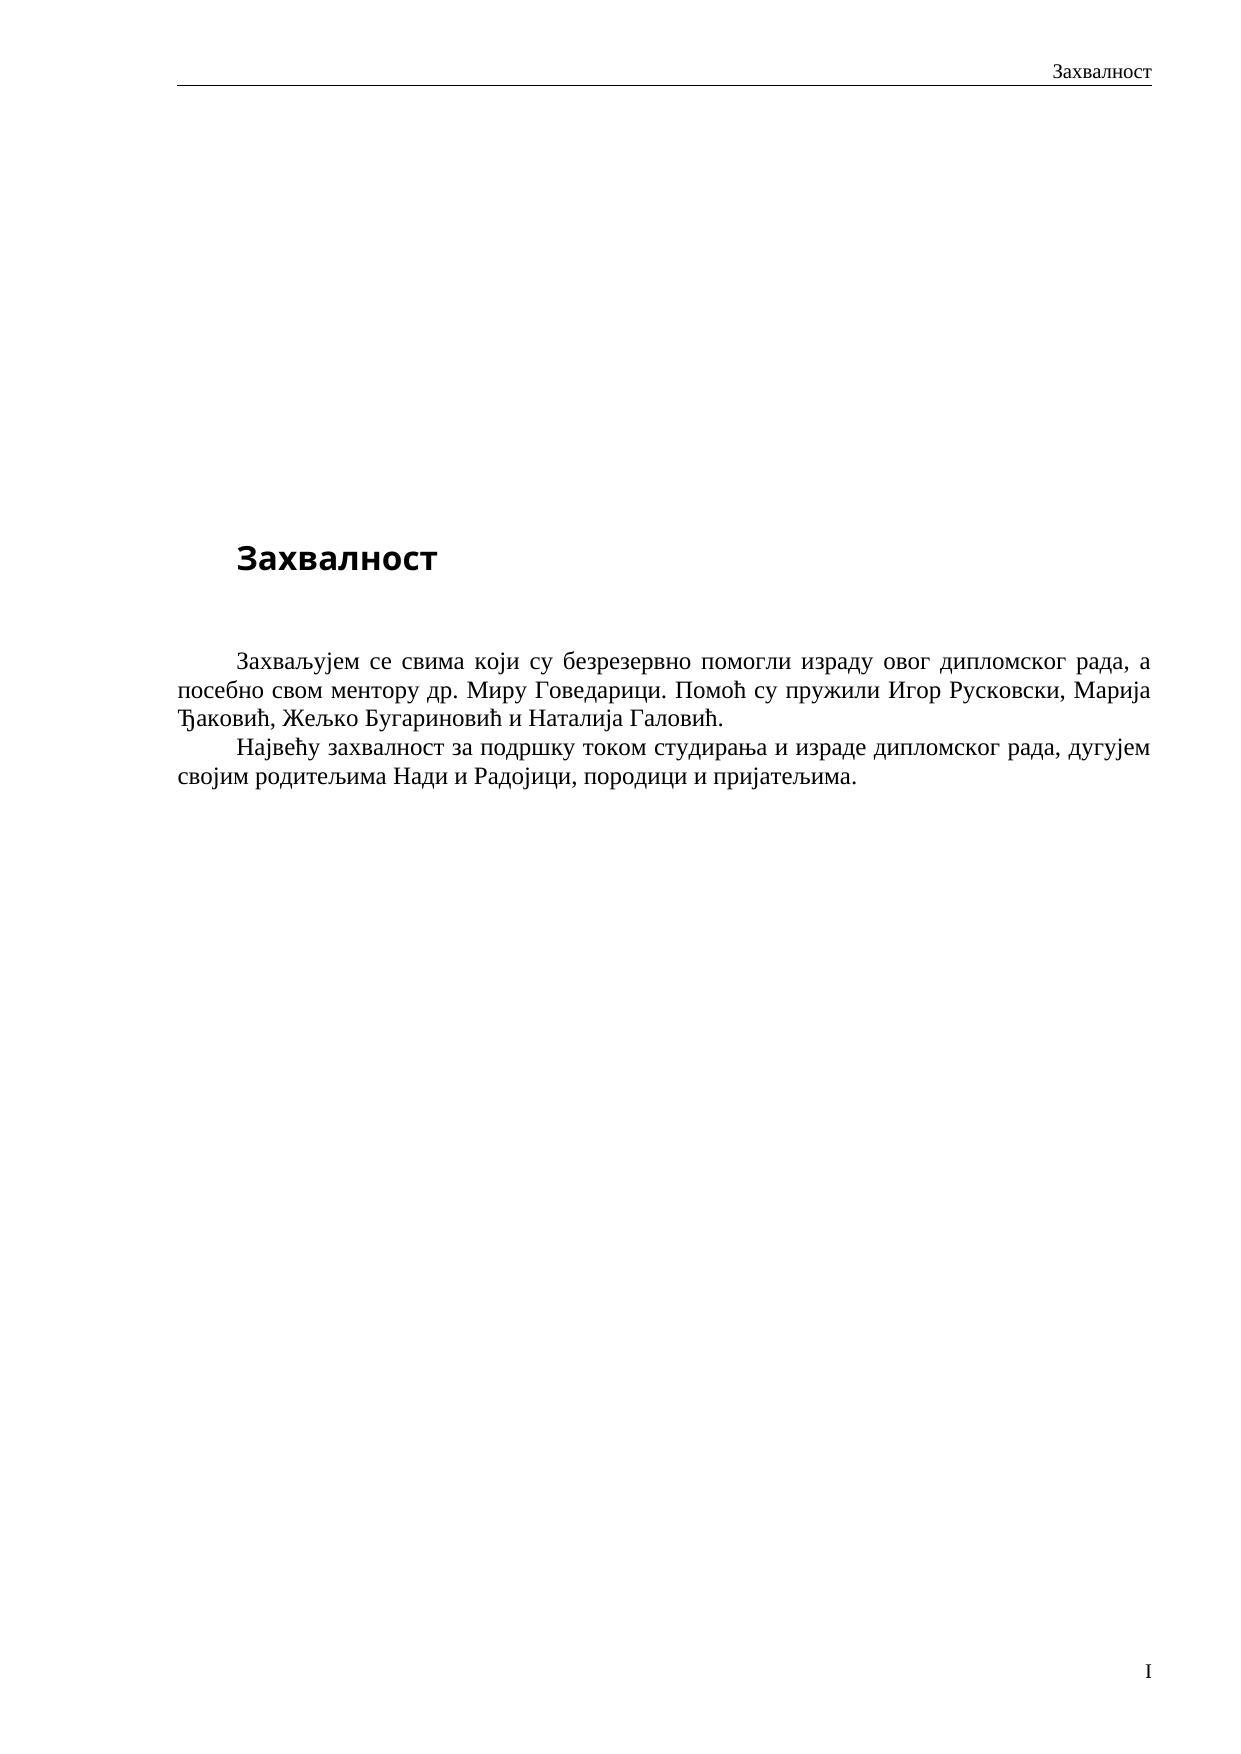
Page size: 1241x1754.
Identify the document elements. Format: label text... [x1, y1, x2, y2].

text Захвалност [177, 535, 1152, 580]
text Захваљујем се свима који су безрезервно помогли израду овог дипломског рада, а посебно свом ментору др. Миру Говедарици. Помоћ су пружили Игор Русковски, Марија Ђаковић, Жељко Бугариновић и Наталија Галовић. [177, 646, 1152, 732]
text Највећу захвалност за подршку током студирања и израде дипломског рада, дугујем својим родитељима Нади и Радојици, породици и пријатељима. [177, 732, 1152, 790]
